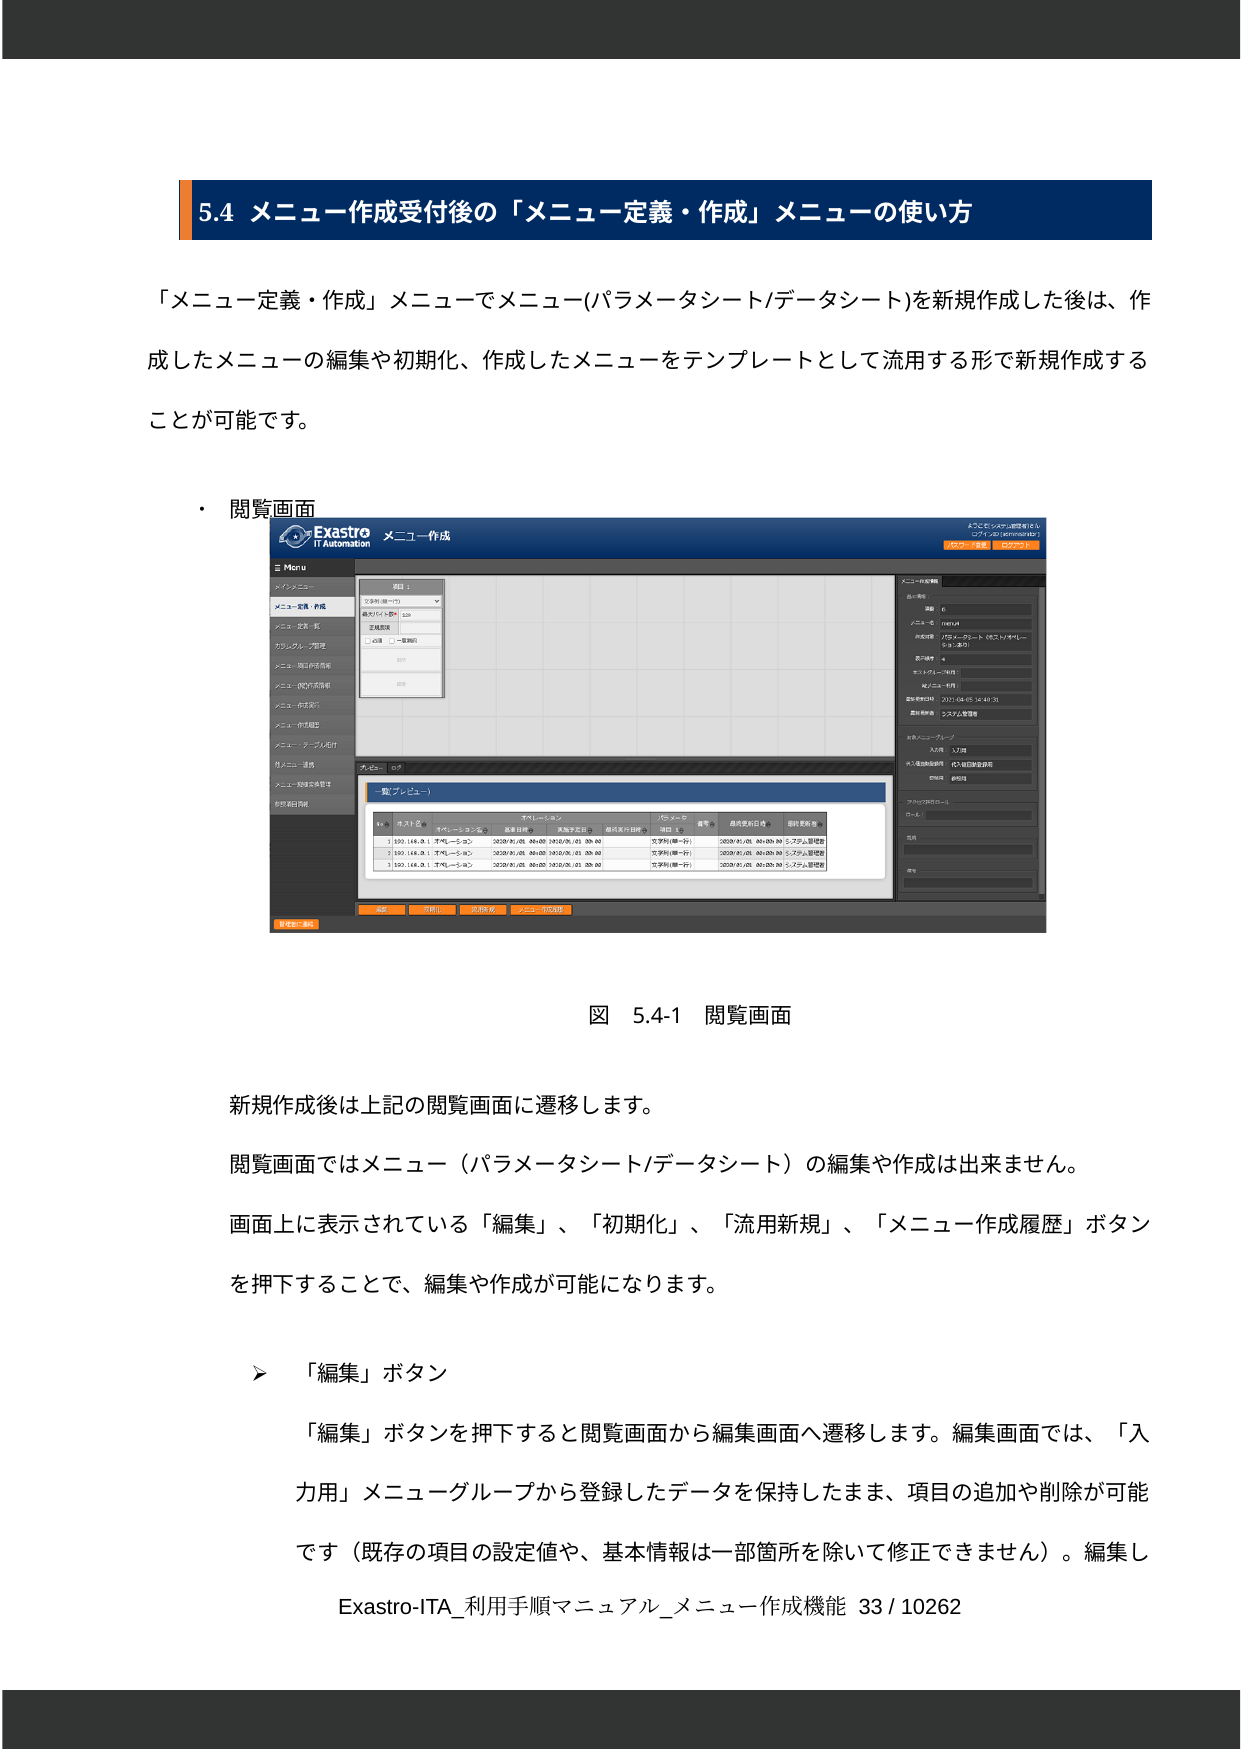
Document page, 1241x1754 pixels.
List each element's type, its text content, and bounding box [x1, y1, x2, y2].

list 画面上に表示されている「編集」、「初期化」、「流用新規」、「メニュー作成履歴」ボタンを押下することで、編集や作成が可能になります。 [229, 1193, 1152, 1312]
list 図 5.4-1 閲覧画面 [229, 985, 1152, 1044]
picture [2, 1690, 1241, 1749]
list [251, 1342, 1152, 1581]
picture [268, 517, 1047, 933]
list 閲覧画面 [191, 478, 1152, 568]
list 新規作成後は上記の閲覧画面に遷移します。 閲覧画面ではメニュー（パラメータシート/データシート）の編集や作成は出来ません。 [229, 1074, 1152, 1193]
picture [2, 0, 1241, 59]
text 「メニュー定義・作成」メニューでメニュー(パラメータシート/データシート)を新規作成した後は、作成したメニューの編集や初期化、作成したメニューをテンプレートとして流用する形で新規作成することが可能です。 [148, 270, 1152, 448]
subtitle メニュー作成受付後の「メニュー定義・作成」メニューの使い方 [192, 180, 1152, 240]
